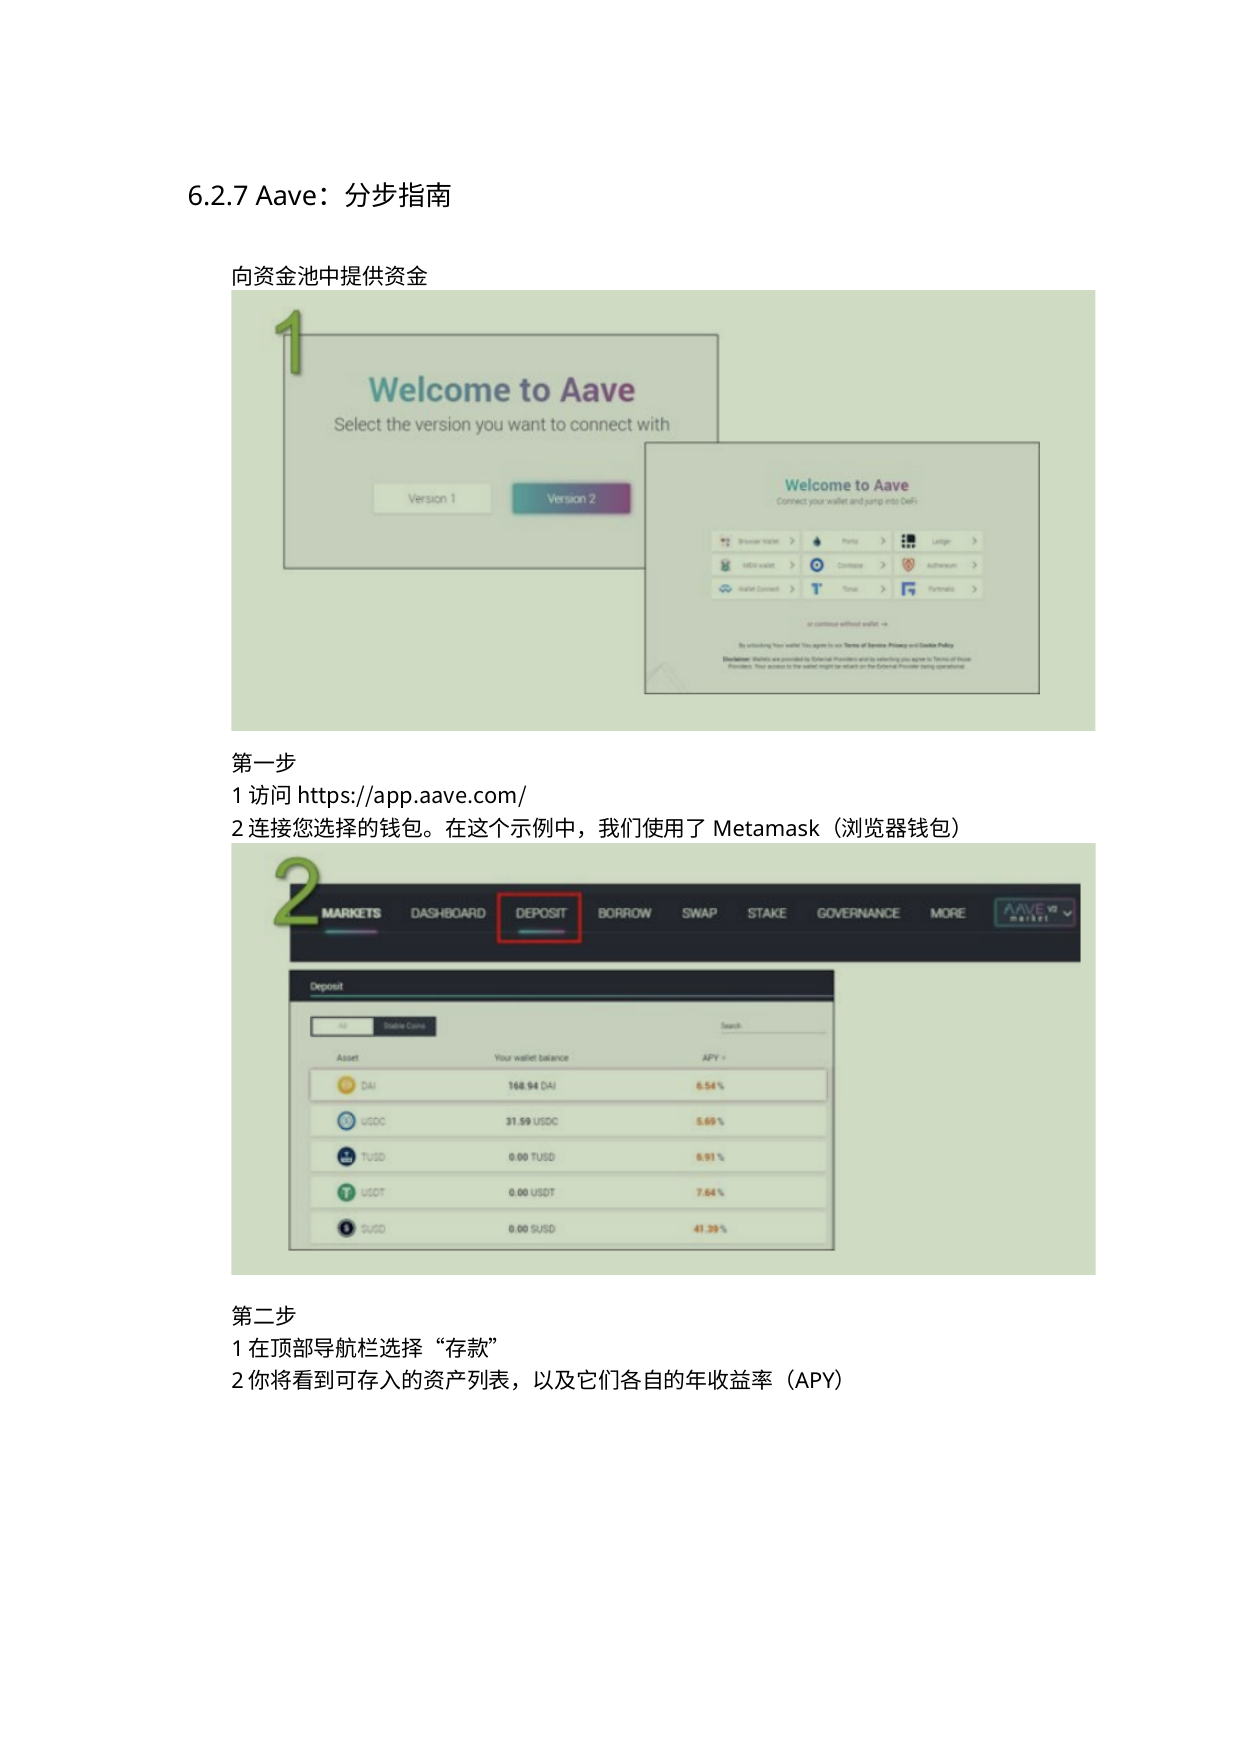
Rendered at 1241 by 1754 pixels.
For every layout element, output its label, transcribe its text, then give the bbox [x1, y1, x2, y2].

text 1访问 https://app.aave.com/ [187, 778, 1053, 811]
text 第一步 [187, 746, 1053, 778]
picture [231, 290, 1096, 731]
text 2连接您选择的钱包。在这个示例中，我们使用了 Metamask（浏览器钱包） [187, 811, 1053, 843]
text 向资金池中提供资金 [187, 258, 1053, 291]
text 2你将看到可存入的资产列表，以及它们各自的年收益率（APY） [187, 1363, 1053, 1396]
text 1在顶部导航栏选择“存款” [187, 1331, 1053, 1363]
subtitle 6.2.7 Aave：分步指南 [187, 162, 1053, 227]
text 第二步 [187, 1298, 1053, 1331]
picture [231, 843, 1096, 1275]
